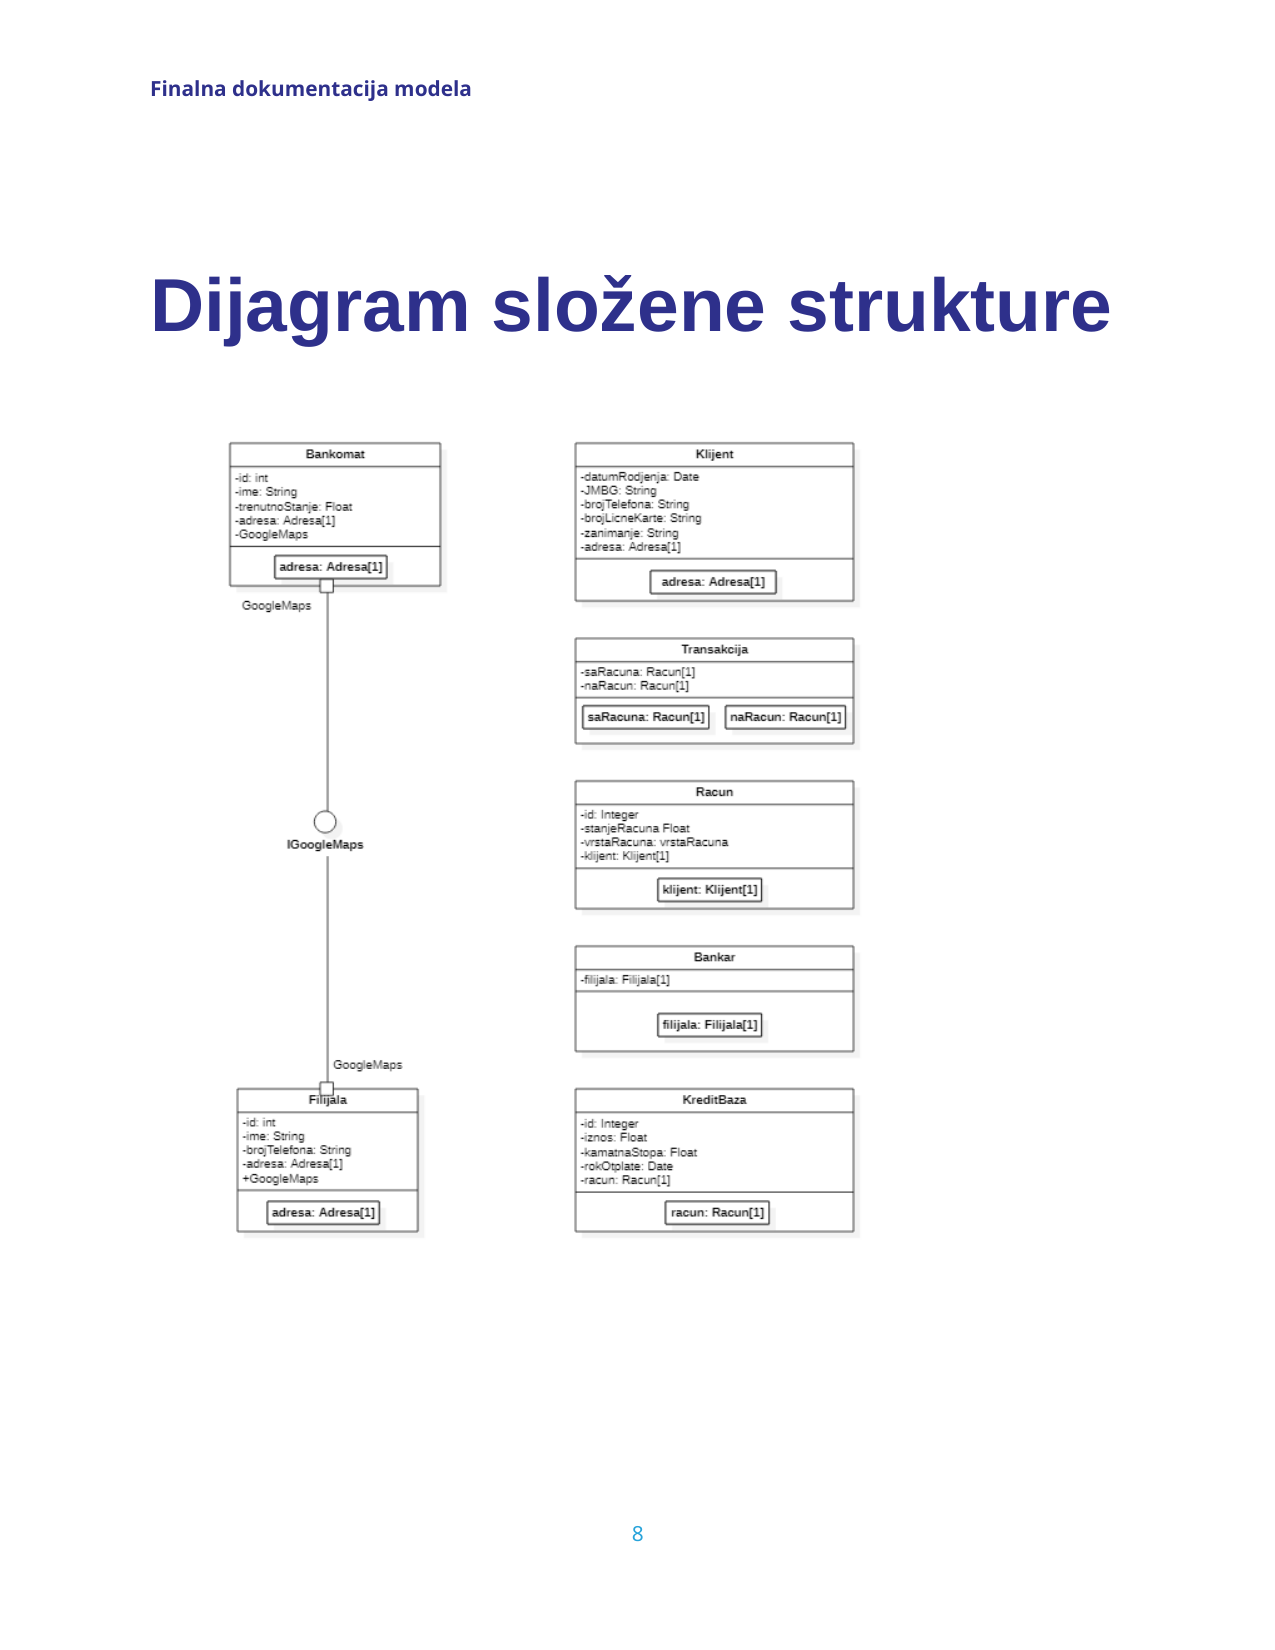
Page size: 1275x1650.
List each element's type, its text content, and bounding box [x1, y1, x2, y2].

subtitle Dijagram složene strukture [150, 261, 1125, 347]
picture [150, 372, 940, 1308]
